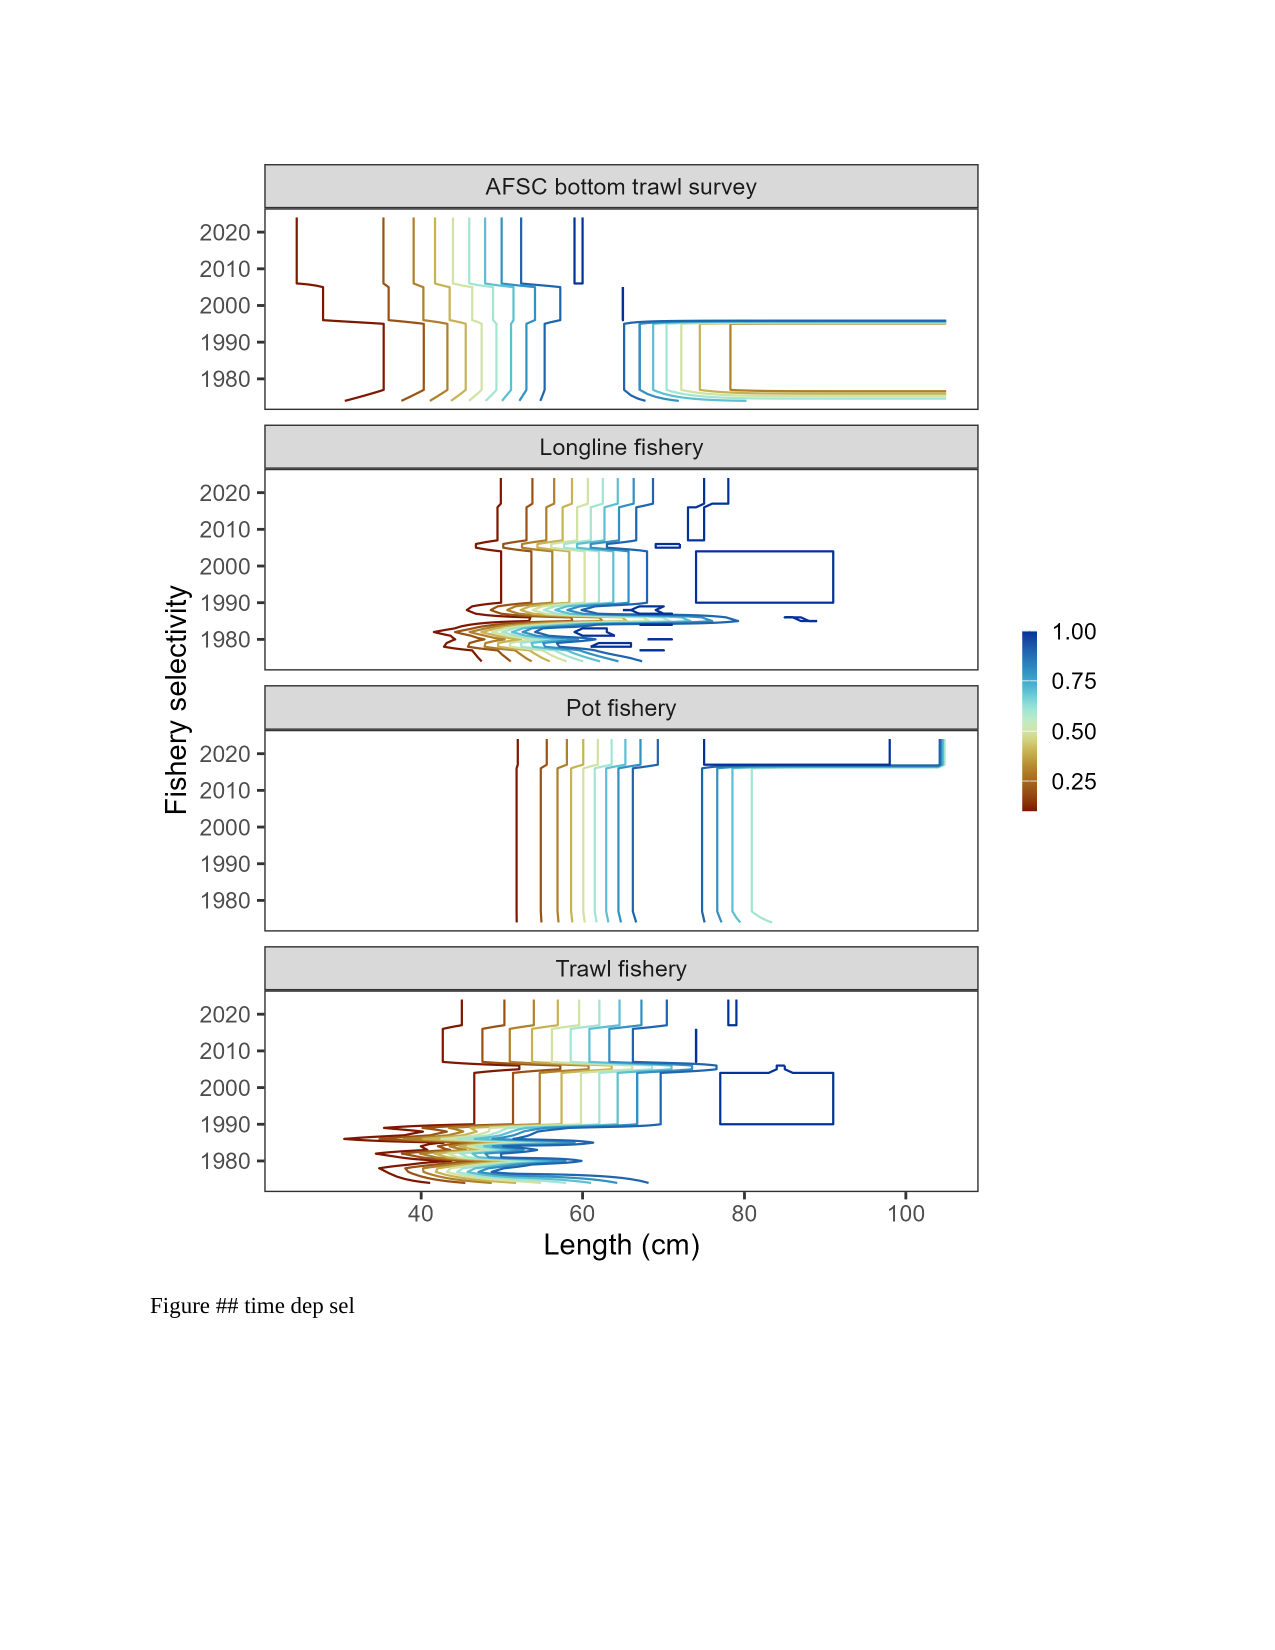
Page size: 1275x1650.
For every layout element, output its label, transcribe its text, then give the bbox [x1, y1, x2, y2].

text Figure ## time dep sel [150, 1292, 1125, 1318]
picture [150, 150, 1125, 1275]
